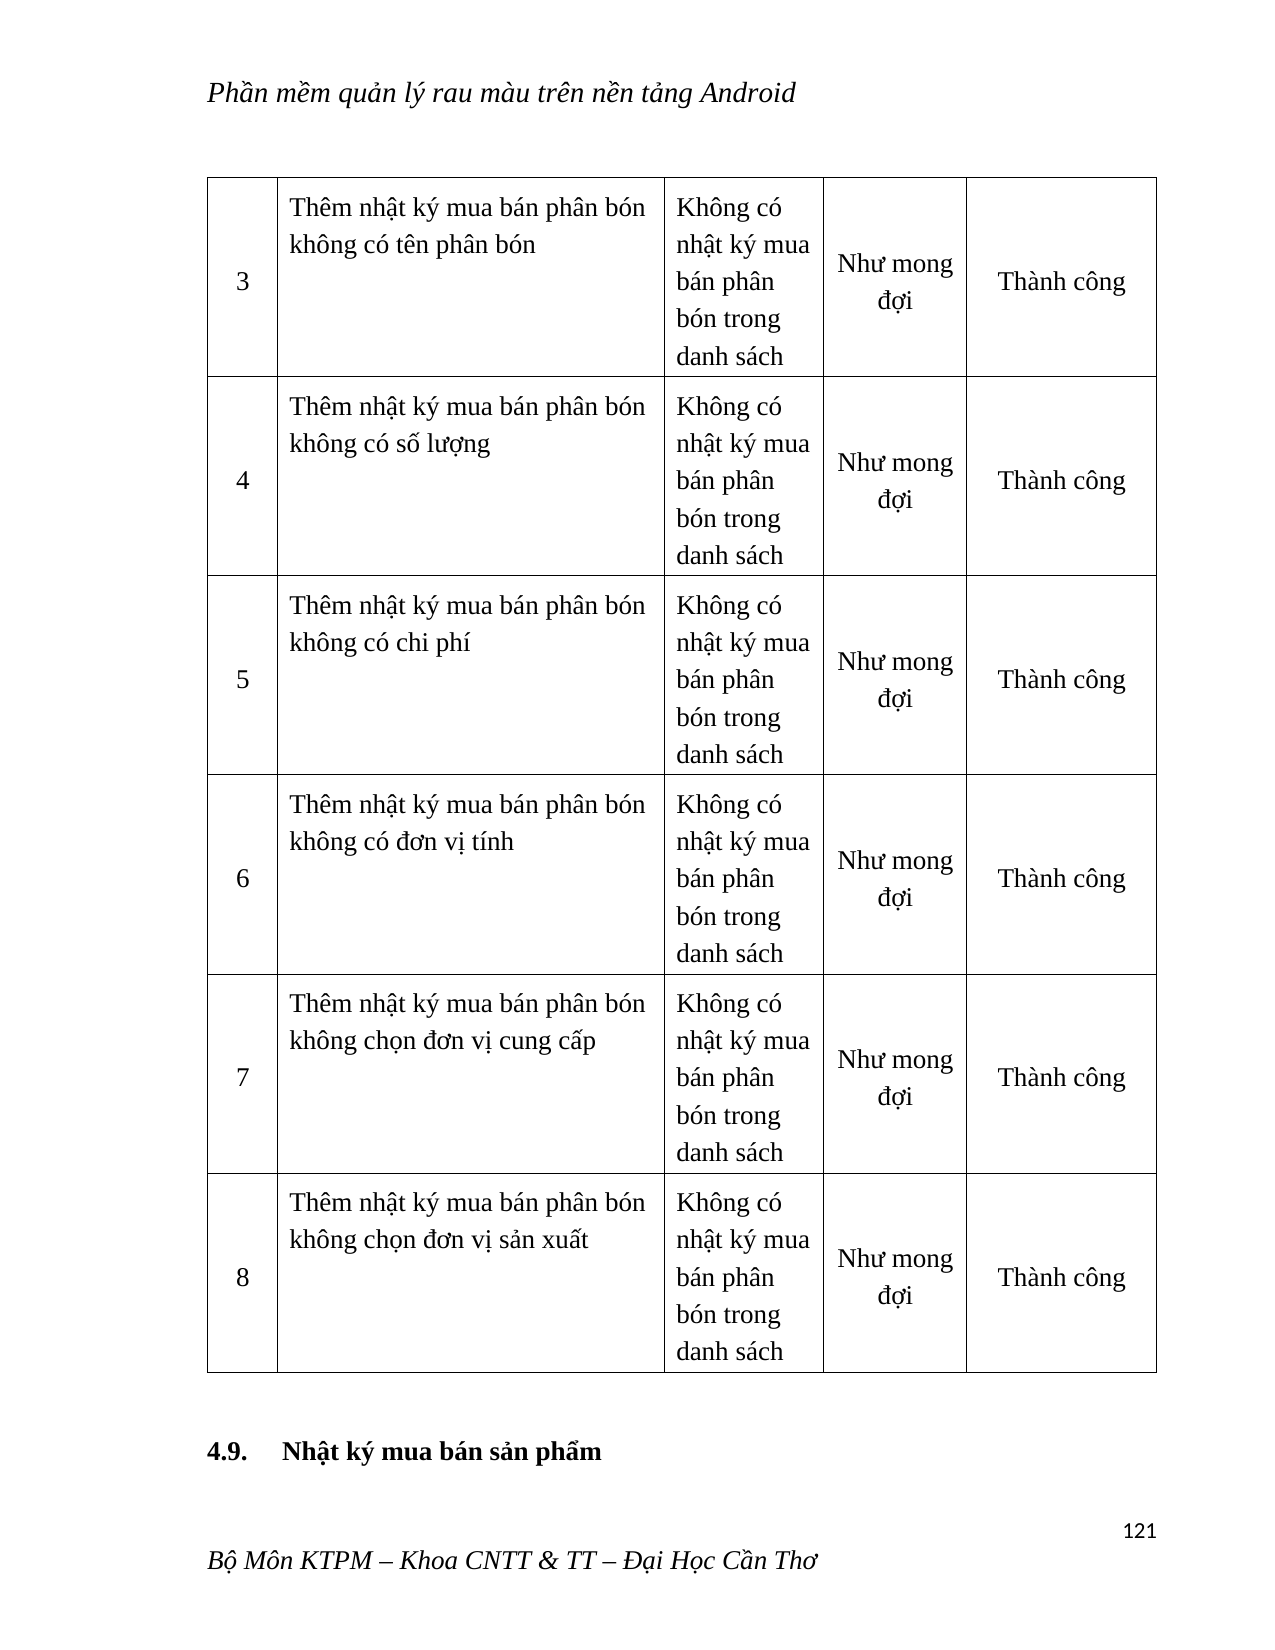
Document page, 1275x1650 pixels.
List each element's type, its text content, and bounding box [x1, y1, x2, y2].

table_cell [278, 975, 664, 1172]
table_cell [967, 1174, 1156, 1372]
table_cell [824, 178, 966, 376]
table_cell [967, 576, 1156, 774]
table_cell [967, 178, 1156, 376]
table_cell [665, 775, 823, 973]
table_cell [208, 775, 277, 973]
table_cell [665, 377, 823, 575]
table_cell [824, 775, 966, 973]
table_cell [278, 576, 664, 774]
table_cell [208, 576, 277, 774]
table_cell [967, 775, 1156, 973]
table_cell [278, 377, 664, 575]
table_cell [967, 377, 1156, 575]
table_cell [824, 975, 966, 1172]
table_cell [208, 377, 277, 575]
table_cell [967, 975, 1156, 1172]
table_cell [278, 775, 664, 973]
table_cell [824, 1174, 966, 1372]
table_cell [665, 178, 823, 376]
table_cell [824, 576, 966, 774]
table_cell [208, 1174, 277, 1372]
list Nhật ký mua bán sản phẩm [207, 1435, 1157, 1466]
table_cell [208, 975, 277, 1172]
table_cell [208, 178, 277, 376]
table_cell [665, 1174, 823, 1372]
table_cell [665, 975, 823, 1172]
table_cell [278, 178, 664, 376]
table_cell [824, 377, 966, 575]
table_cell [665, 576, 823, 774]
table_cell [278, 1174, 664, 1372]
